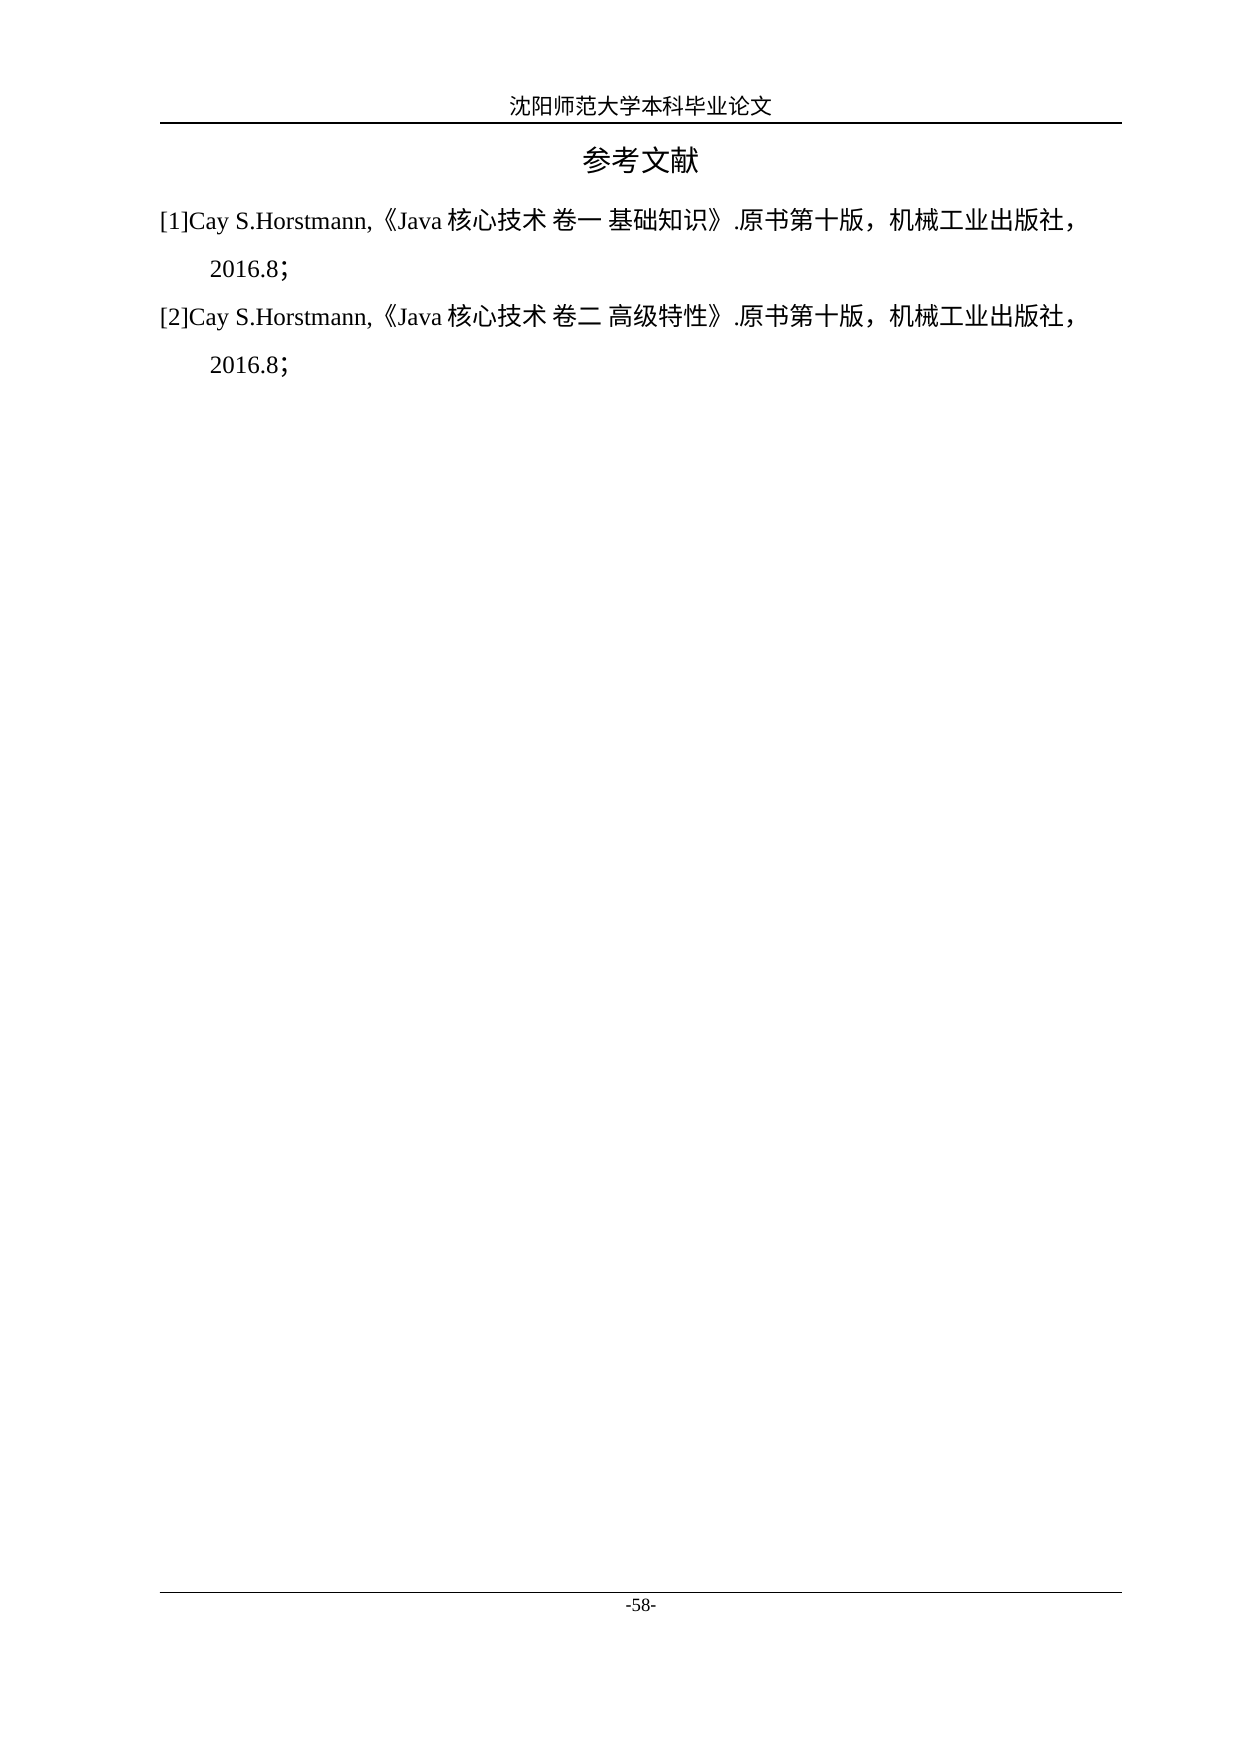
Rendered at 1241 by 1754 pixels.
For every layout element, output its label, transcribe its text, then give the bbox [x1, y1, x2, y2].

subtitle 参考文献 [159, 126, 1122, 191]
text [2]Cay S.Horstmann,《Java核心技术 卷二 高级特性》.原书第十版，机械工业出版社，2016.8； [159, 287, 1122, 383]
text [1]Cay S.Horstmann,《Java核心技术 卷一 基础知识》.原书第十版，机械工业出版社，2016.8； [159, 191, 1122, 287]
